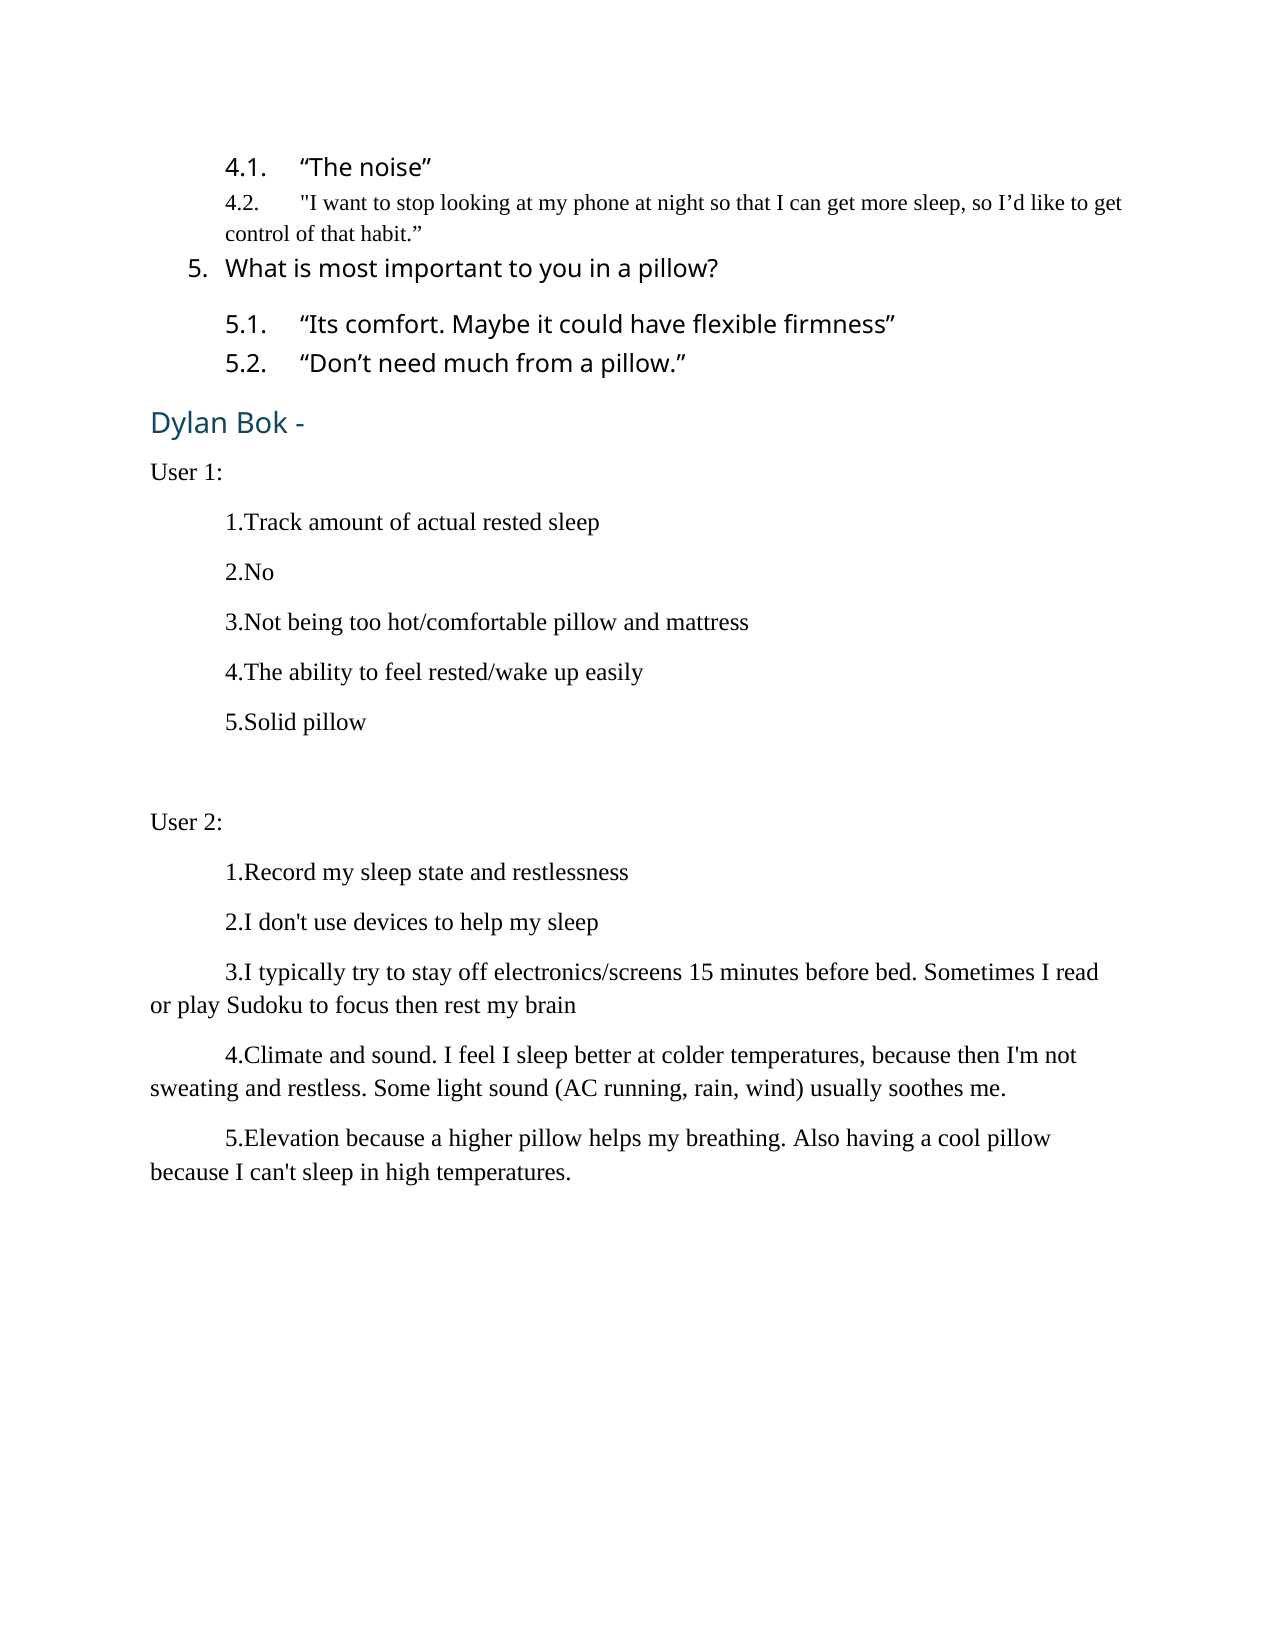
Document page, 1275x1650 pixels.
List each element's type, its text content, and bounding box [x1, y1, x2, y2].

text User 2: [150, 807, 1125, 835]
text 1.Record my sleep state and restlessness [150, 857, 1125, 885]
text 4.Climate and sound. I feel I sleep better at colder temperatures, because then I'm not sweating and restless. Some light sound (AC running, rain, wind) usually soothes me. [150, 1040, 1125, 1102]
text 1.Track amount of actual rested sleep [150, 507, 1125, 535]
text 3.I typically try to stay off electronics/screens 15 minutes before bed. Sometimes I read or play Sudoku to focus then rest my brain [150, 957, 1125, 1019]
subtitle Dylan Bok - [150, 402, 1125, 442]
list “Its comfort. Maybe it could have flexible firmness” [225, 307, 1125, 341]
list “The noise” [225, 150, 1125, 184]
text 5.Elevation because a higher pillow helps my breathing. Also having a cool pillow because I can't sleep in high temperatures. [150, 1123, 1125, 1185]
text 5.Solid pillow [150, 707, 1125, 735]
text 3.Not being too hot/comfortable pillow and mattress [150, 607, 1125, 635]
text 4.The ability to feel rested/wake up easily [150, 657, 1125, 685]
list What is most important to you in a pillow? [187, 251, 1125, 284]
list "I want to stop looking at my phone at night so that I can get more sleep, so I’d like to get control of that habit.” [225, 189, 1125, 246]
text User 1: [150, 457, 1125, 485]
list “Don’t need much from a pillow.” [225, 346, 1125, 380]
text 2.I don't use devices to help my sleep [150, 907, 1125, 935]
text 2.No [150, 557, 1125, 585]
